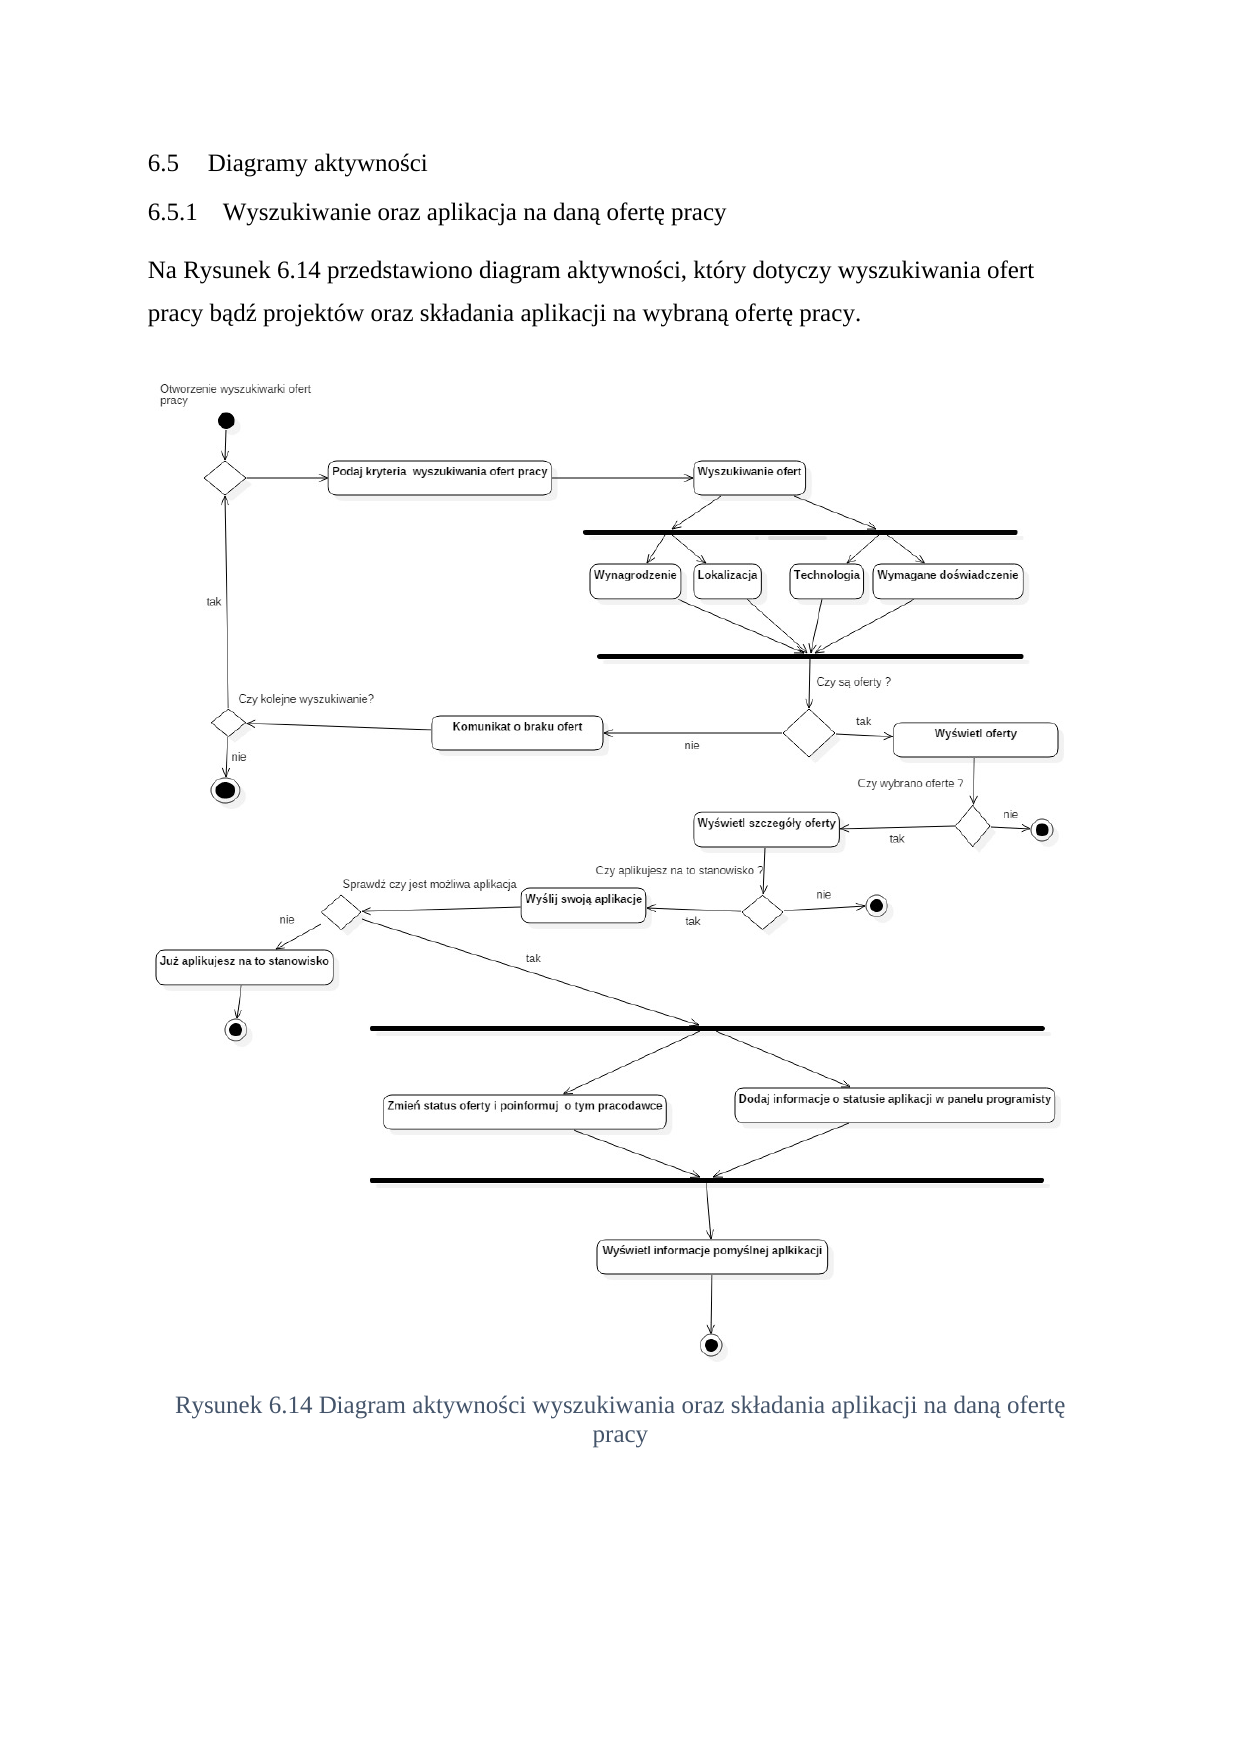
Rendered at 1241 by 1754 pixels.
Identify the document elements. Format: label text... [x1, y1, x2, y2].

subtitle Wyszukiwanie oraz aplikacja na daną ofertę pracy [148, 197, 1093, 226]
subtitle Diagramy aktywności [148, 148, 1093, 176]
picture [147, 369, 1092, 1390]
